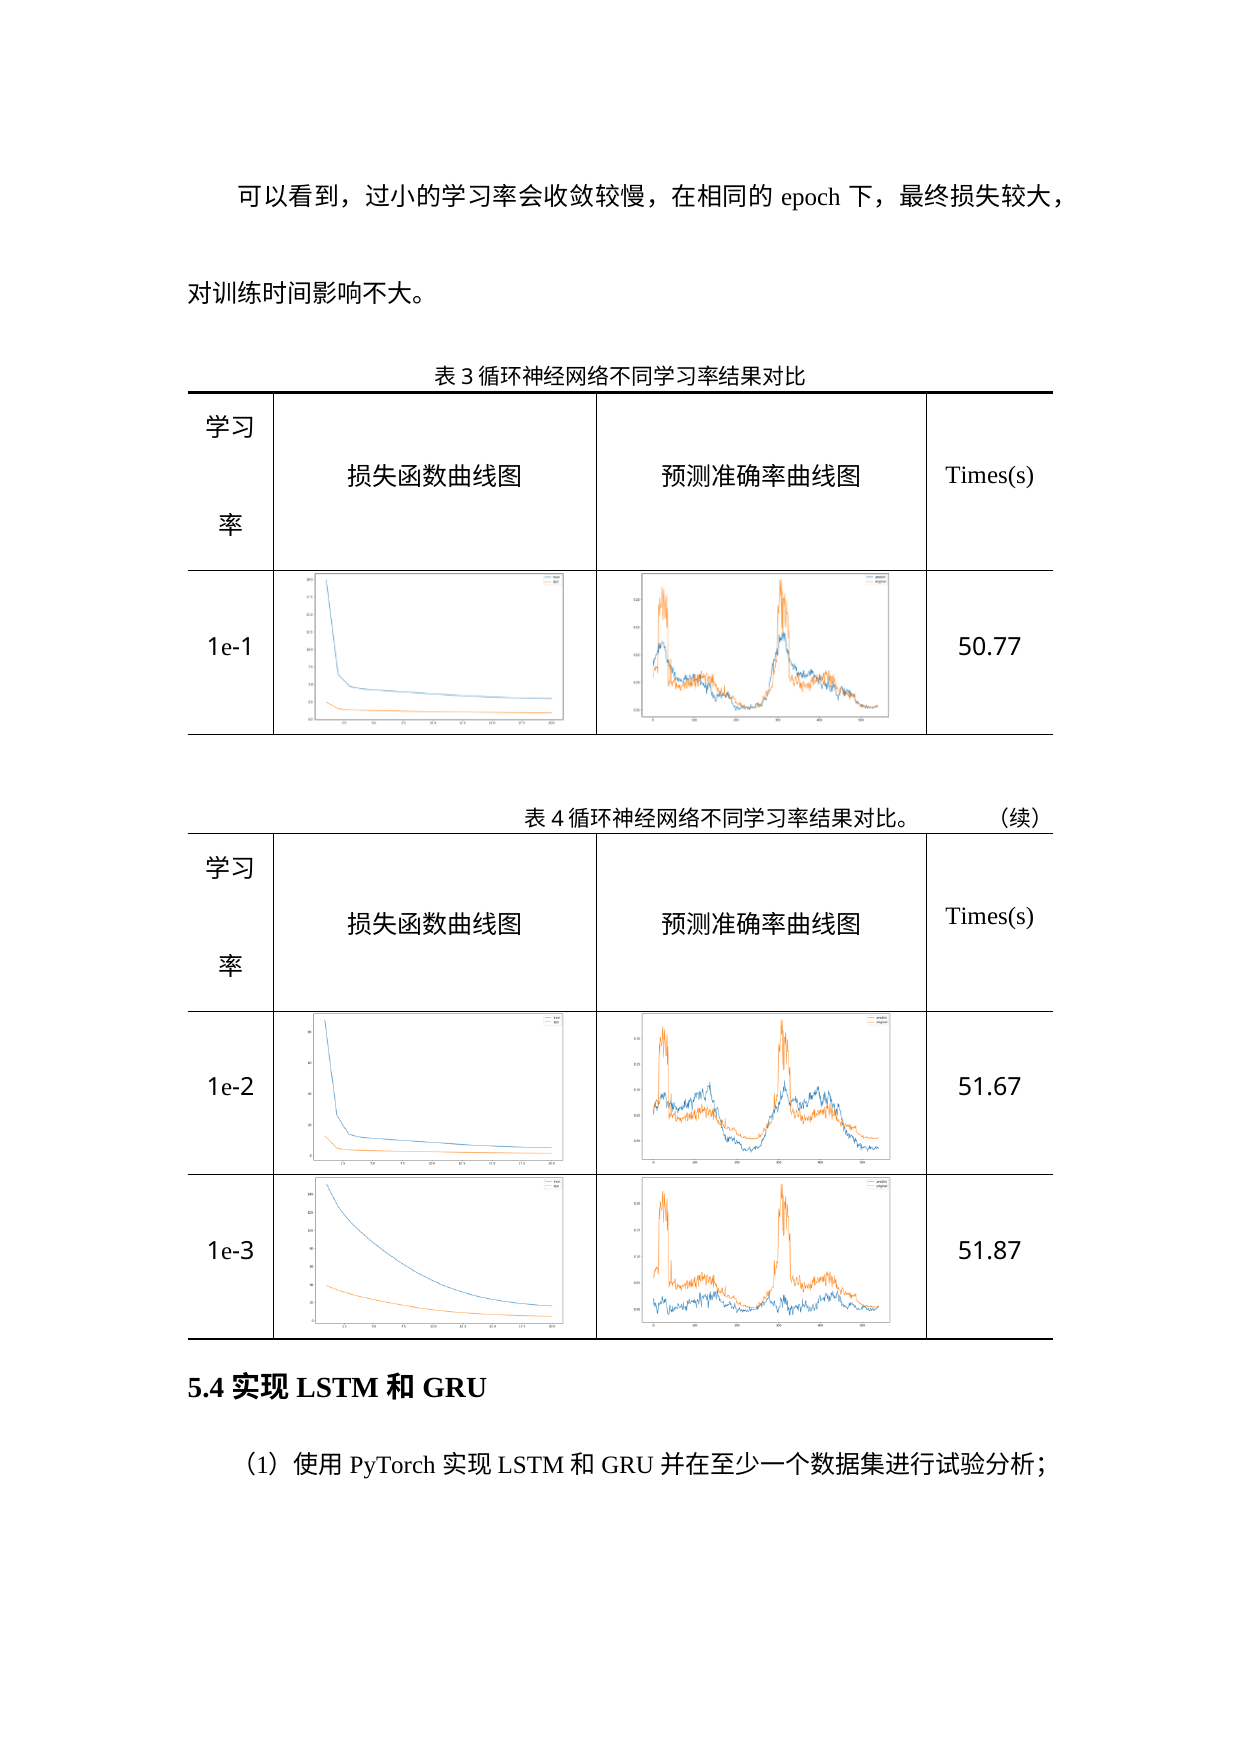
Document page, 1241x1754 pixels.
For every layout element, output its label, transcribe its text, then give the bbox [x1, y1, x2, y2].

table_header Times(s) [927, 394, 1053, 570]
table_header 学习率 [188, 834, 273, 1011]
table_cell 51.67 [927, 1012, 1053, 1174]
picture [632, 1175, 892, 1329]
picture [304, 571, 566, 728]
table_cell 50.77 [927, 571, 1053, 734]
table_cell [597, 1012, 926, 1174]
text （1）使用 PyTorch 实现 LSTM 和 GRU 并在至少一个数据集进行试验分析； [187, 1430, 1053, 1495]
table_header 预测准确率曲线图 [597, 834, 926, 1011]
table_header 损失函数曲线图 [274, 394, 596, 570]
table_cell 1e-3 [188, 1175, 273, 1338]
table_header 损失函数曲线图 [274, 834, 596, 1011]
picture [632, 1011, 892, 1166]
picture [632, 571, 892, 725]
picture [305, 1175, 565, 1330]
table_cell [274, 571, 596, 734]
table_cell 1e-1 [188, 571, 273, 734]
text 可以看到，过小的学习率会收敛较慢，在相同的 epoch 下，最终损失较大，对训练时间影响不大。 [187, 162, 1053, 324]
table_cell [274, 1175, 596, 1338]
table_header 预测准确率曲线图 [597, 394, 926, 570]
subtitle 5.4 实现 LSTM 和 GRU [187, 1352, 1053, 1417]
text 表 3 循环神经网络不同学习率结果对比 [187, 359, 1053, 391]
table_cell [597, 571, 926, 734]
table_cell [597, 1175, 926, 1338]
table_cell [274, 1012, 596, 1174]
picture [305, 1011, 565, 1167]
table_cell 1e-2 [188, 1012, 273, 1174]
table_header Times(s) [927, 834, 1053, 1011]
table_cell 51.87 [927, 1175, 1053, 1338]
table_header 学习率 [188, 394, 273, 570]
